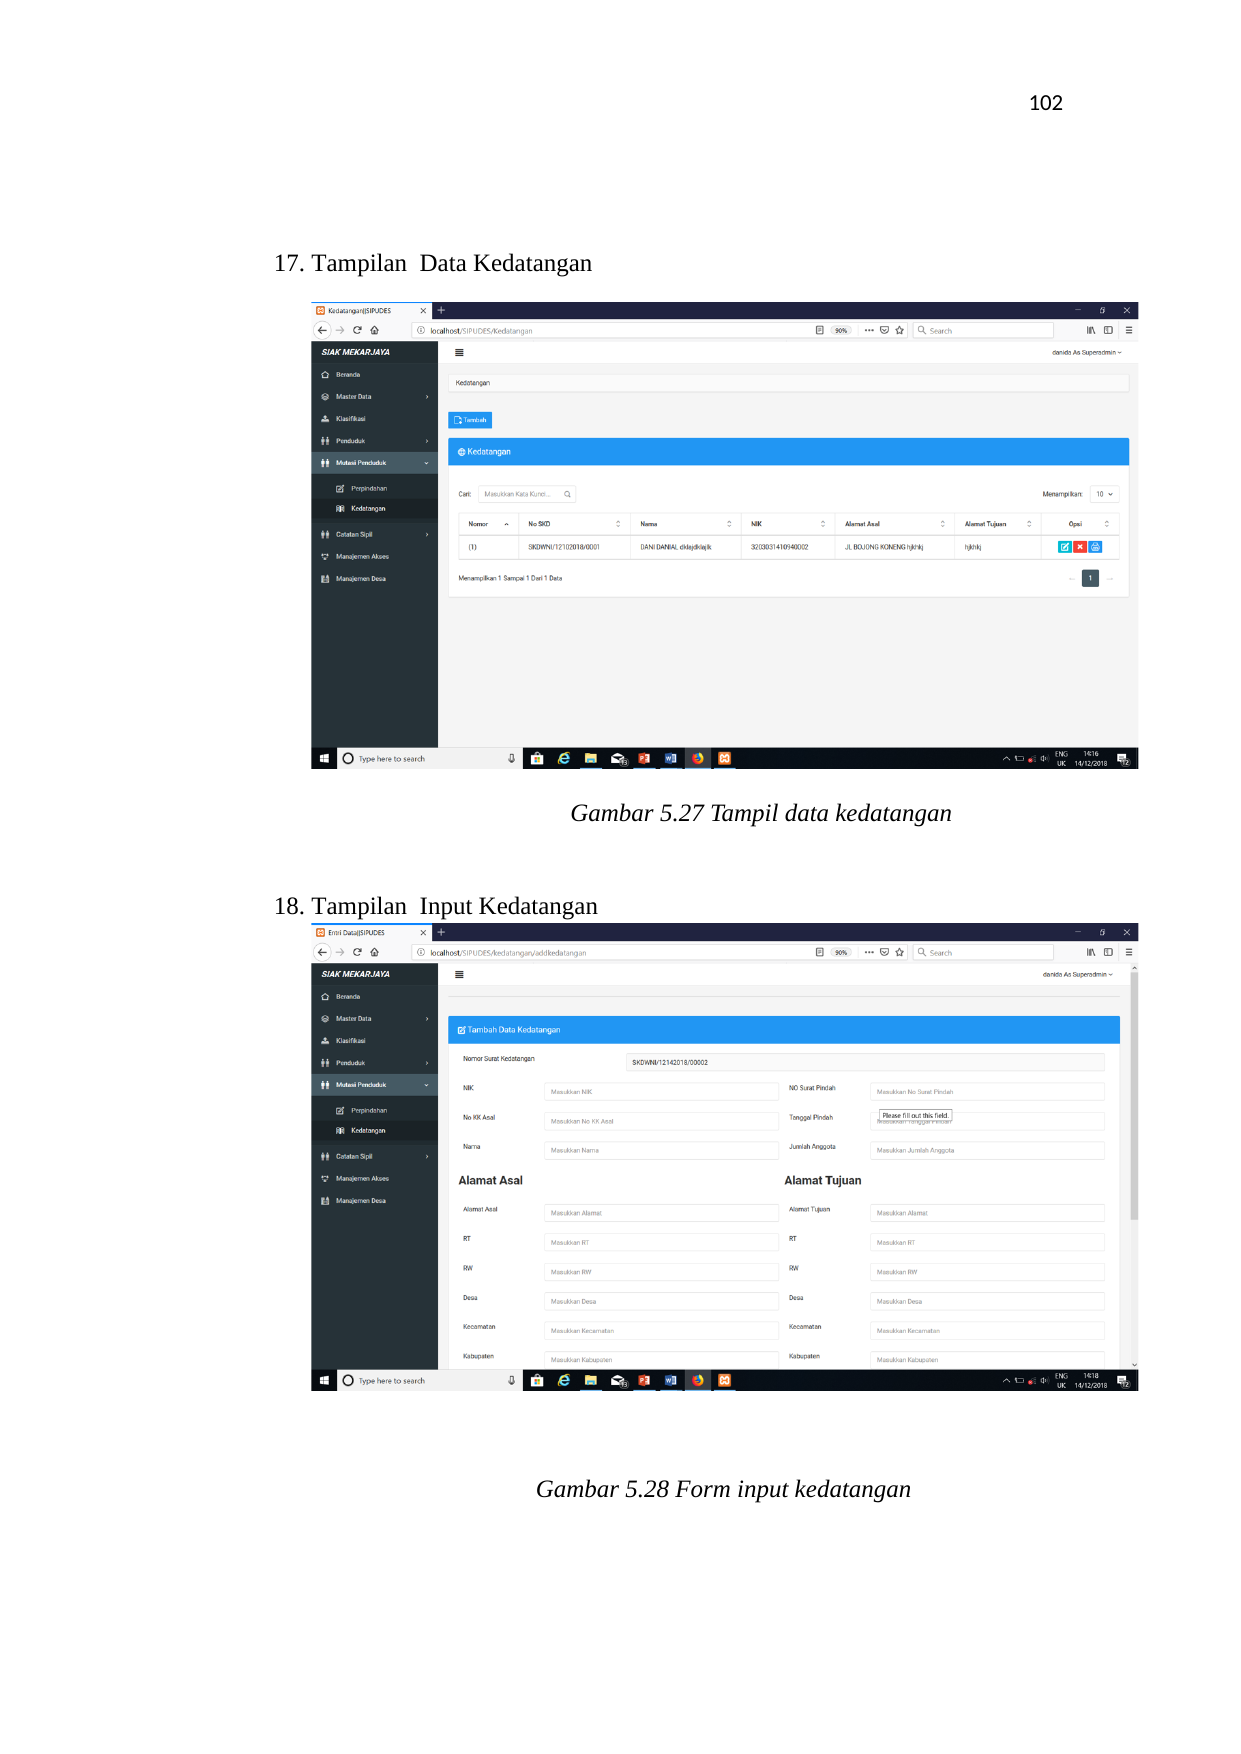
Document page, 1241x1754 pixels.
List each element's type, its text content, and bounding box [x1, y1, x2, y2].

picture [311, 923, 1139, 1391]
list Tampilan Input Kedatangan [274, 891, 1063, 920]
list Tampilan Data Kedatangan [274, 248, 1063, 277]
picture [311, 302, 1139, 769]
subtitle Gambar 5.28 Form input kedatangan [311, 1474, 1063, 1502]
subtitle Gambar 5.27 Tampil data kedatangan [386, 798, 1063, 827]
